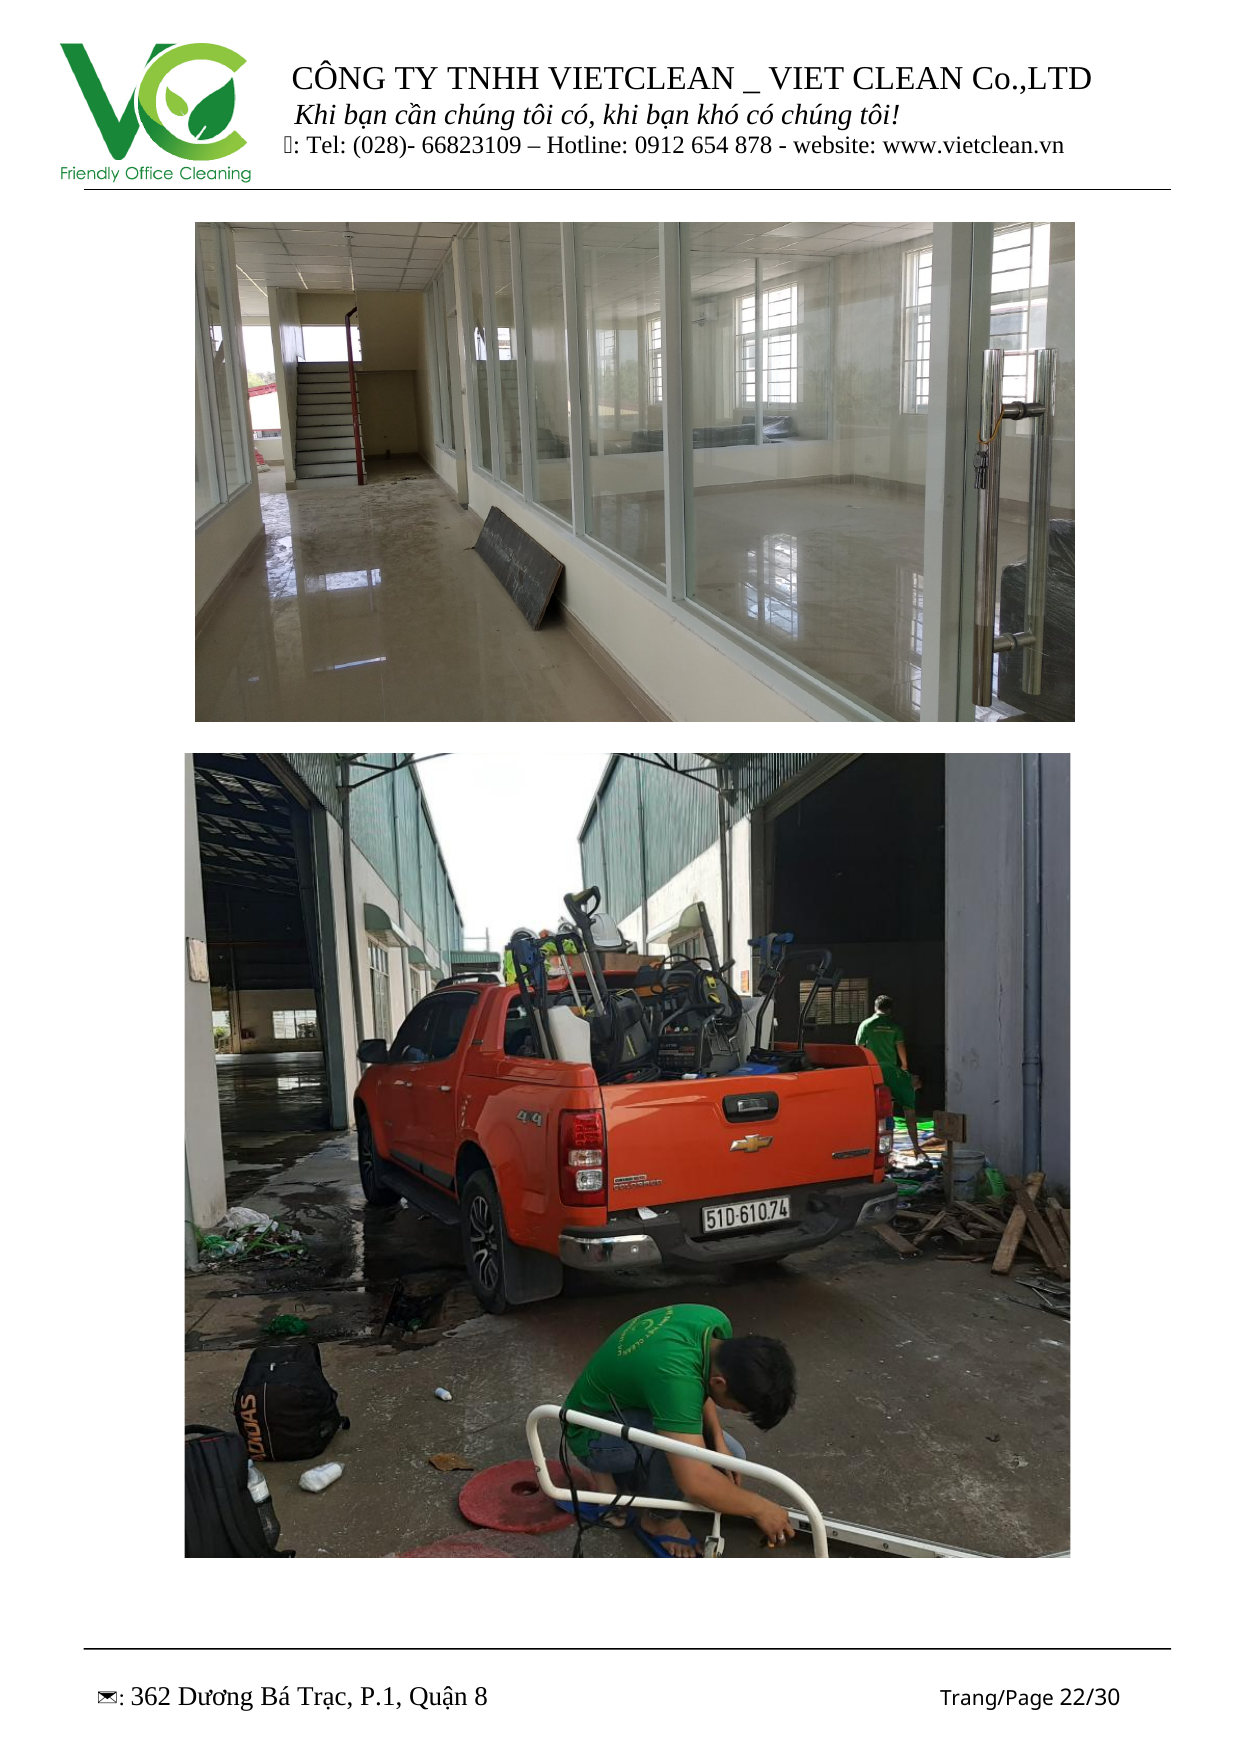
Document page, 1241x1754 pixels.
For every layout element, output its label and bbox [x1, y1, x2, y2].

picture [195, 222, 1075, 722]
picture [48, 36, 261, 187]
picture [184, 753, 1071, 1558]
